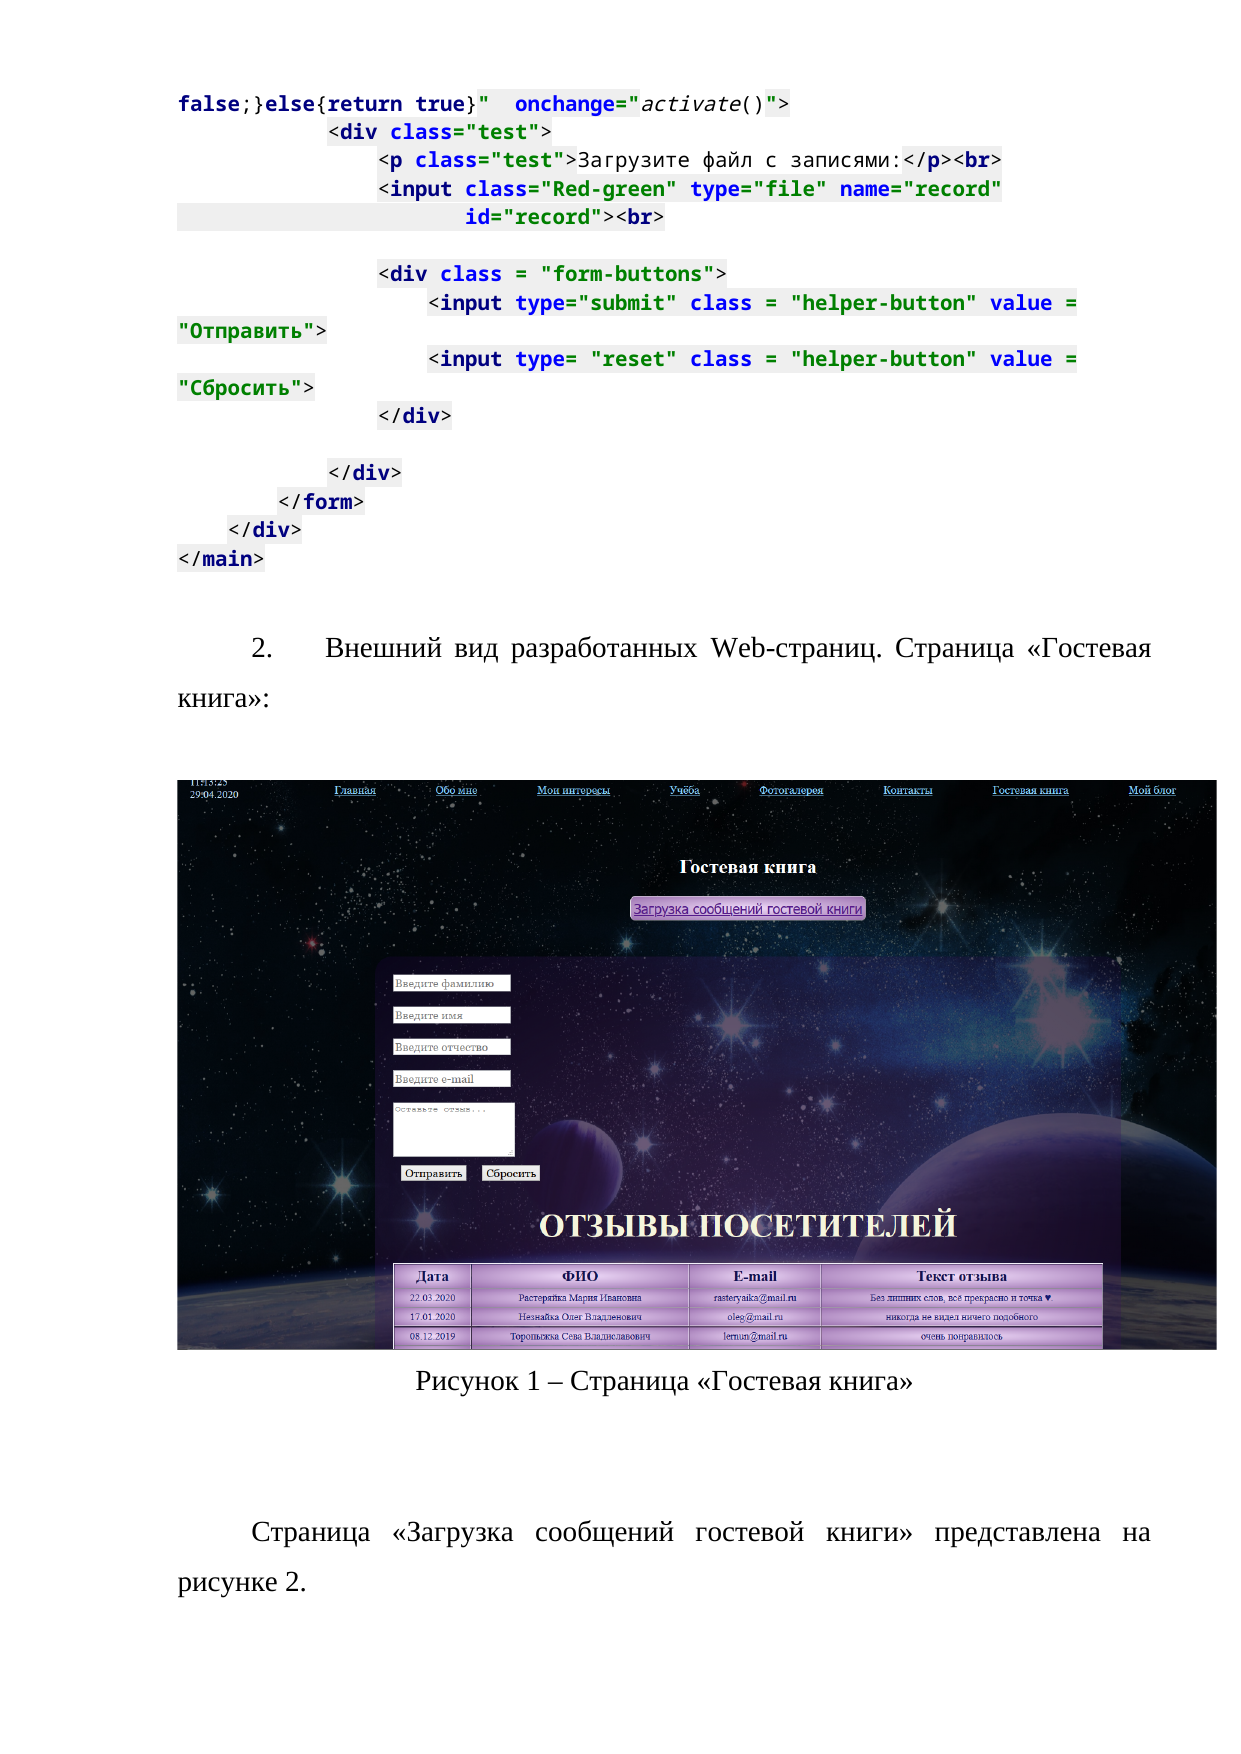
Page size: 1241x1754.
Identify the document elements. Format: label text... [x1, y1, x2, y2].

list Внешний вид разработанных Web-страниц. Страница «Гостевая книга»: [177, 630, 1152, 713]
list Рисунок 1 – Страница «Гостевая книга» [177, 1363, 1152, 1397]
picture [177, 780, 1217, 1350]
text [177, 89, 1152, 572]
list Страница «Загрузка сообщений гостевой книги» представлена на рисунке 2. [177, 1514, 1152, 1598]
